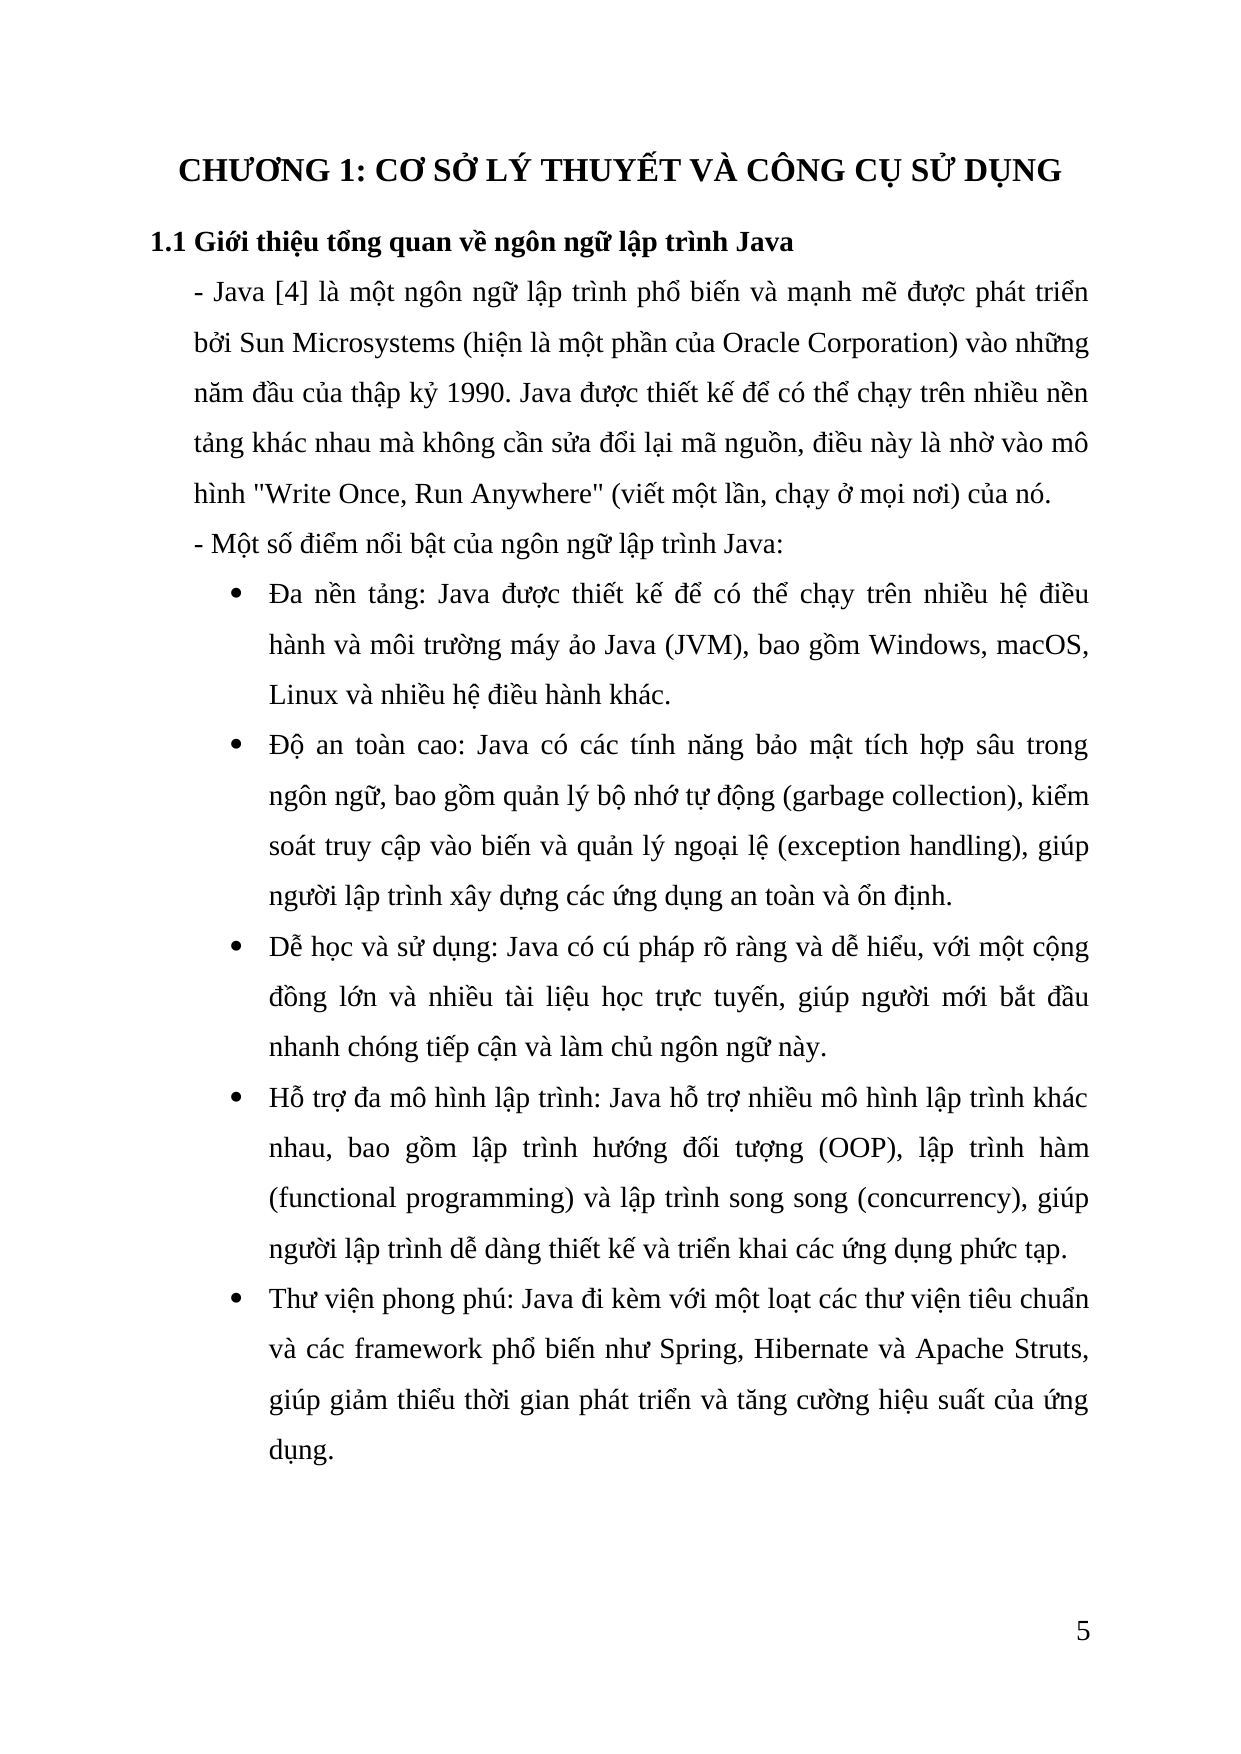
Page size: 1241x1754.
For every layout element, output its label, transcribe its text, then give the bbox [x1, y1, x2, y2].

list - Java [4] là một ngôn ngữ lập trình phổ biến và mạnh mẽ được phát triển bởi Sun Microsystems (hiện là một phần của Oracle Corporation) vào những năm đầu của thập kỷ 1990. Java được thiết kế để có thể chạy trên nhiều nền tảng khác nhau mà không cần sửa đổi lại mã nguồn, điều này là nhờ vào mô hình "Write Once, Run Anywhere" (viết một lần, chạy ở mọi nơi) của nó. [194, 274, 1090, 509]
list - Một số điểm nổi bật của ngôn ngữ lập trình Java: [194, 526, 1090, 559]
list Giới thiệu tổng quan về ngôn ngữ lập trình Java [150, 224, 1090, 258]
list Hỗ trợ đa mô hình lập trình: Java hỗ trợ nhiều mô hình lập trình khác nhau, bao gồm lập trình hướng đối tượng (OOP), lập trình hàm (functional programming) và lập trình song song (concurrency), giúp người lập trình dễ dàng thiết kế và triển khai các ứng dụng phức tạp. [231, 1080, 1090, 1264]
subtitle CHƯƠNG 1: CƠ SỞ LÝ THUYẾT VÀ CÔNG CỤ SỬ DỤNG [150, 150, 1090, 188]
list Độ an toàn cao: Java có các tính năng bảo mật tích hợp sâu trong ngôn ngữ, bao gồm quản lý bộ nhớ tự động (garbage collection), kiểm soát truy cập vào biến và quản lý ngoại lệ (exception handling), giúp người lập trình xây dựng các ứng dụng an toàn và ổn định. [231, 727, 1090, 912]
list Thư viện phong phú: Java đi kèm với một loạt các thư viện tiêu chuẩn và các framework phổ biến như Spring, Hibernate và Apache Struts, giúp giảm thiểu thời gian phát triển và tăng cường hiệu suất của ứng dụng. [231, 1281, 1090, 1466]
list Đa nền tảng: Java được thiết kế để có thể chạy trên nhiều hệ điều hành và môi trường máy ảo Java (JVM), bao gồm Windows, macOS, Linux và nhiều hệ điều hành khác. [231, 576, 1090, 711]
list Dễ học và sử dụng: Java có cú pháp rõ ràng và dễ hiểu, với một cộng đồng lớn và nhiều tài liệu học trực tuyến, giúp người mới bắt đầu nhanh chóng tiếp cận và làm chủ ngôn ngữ này. [231, 929, 1090, 1063]
